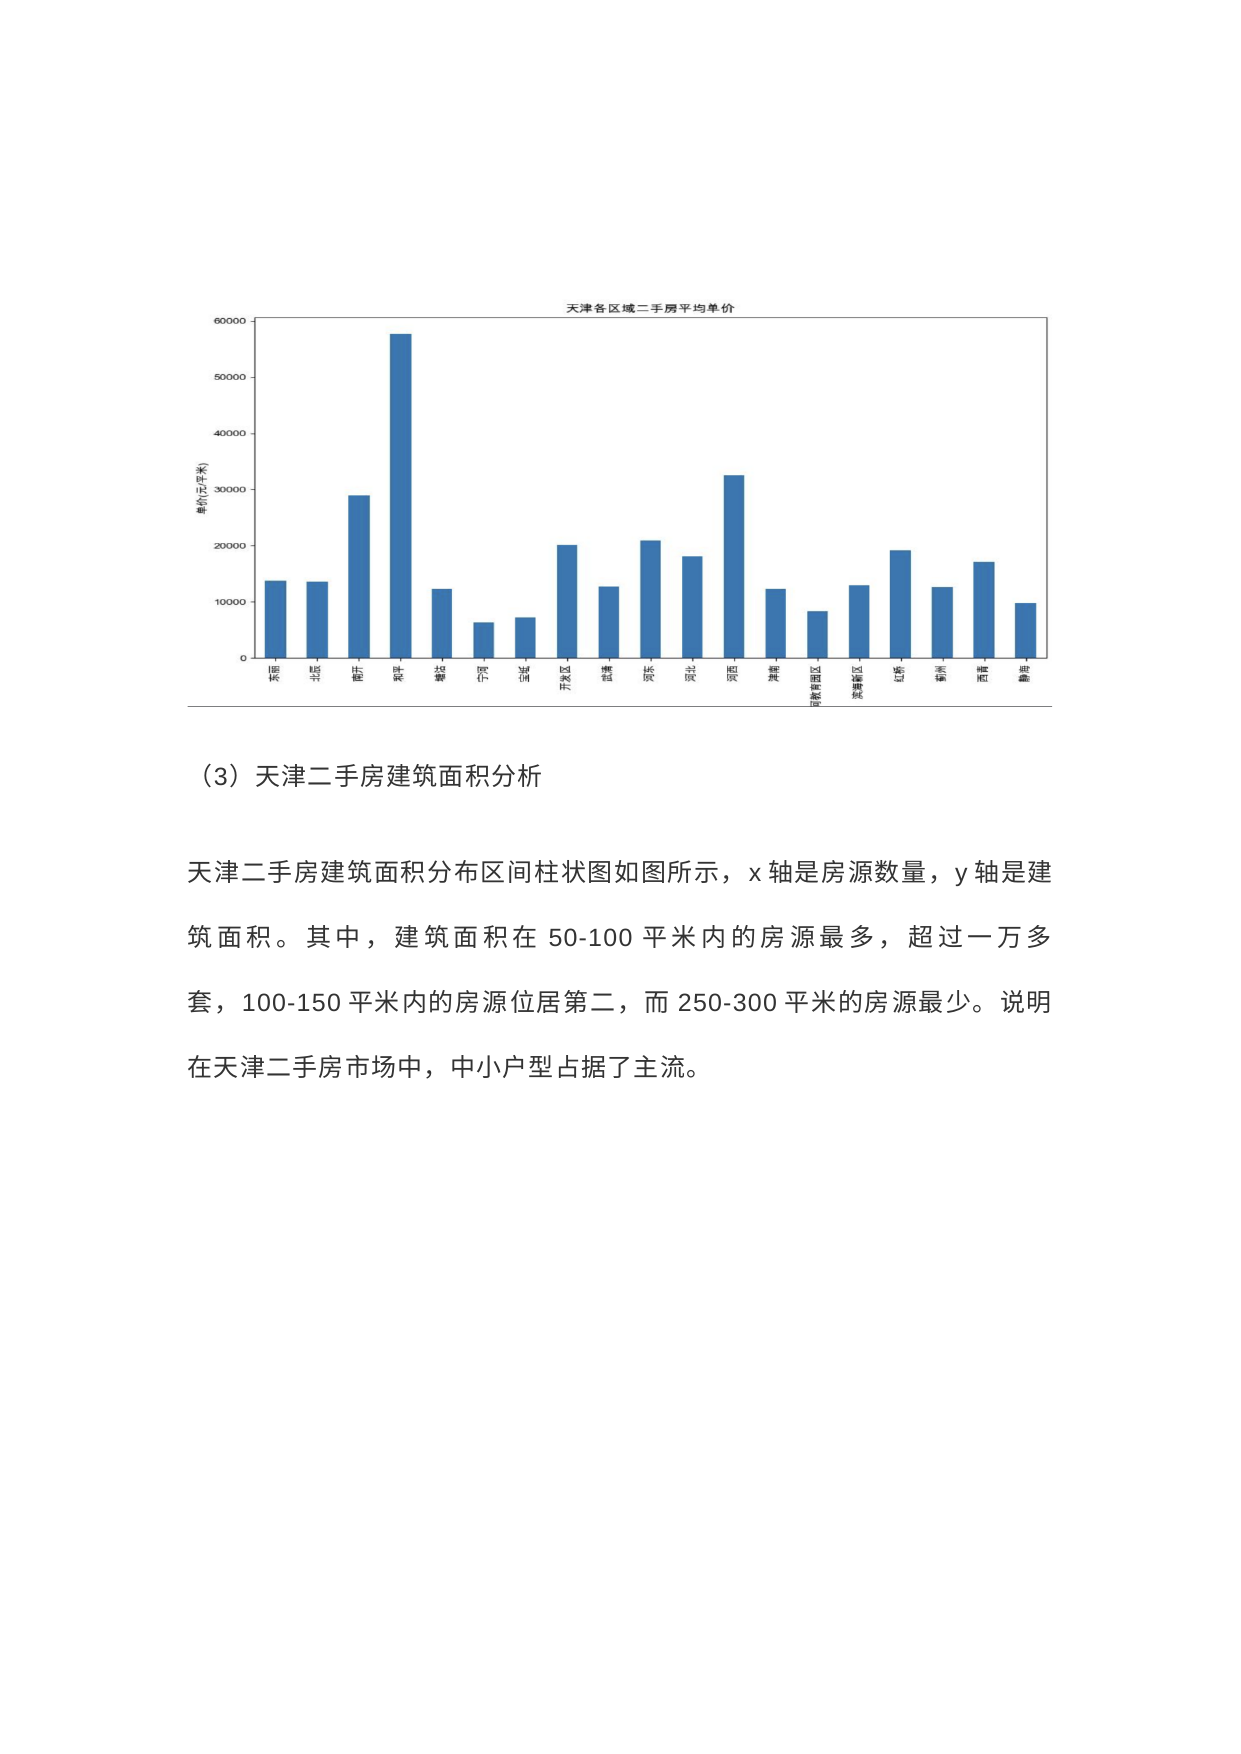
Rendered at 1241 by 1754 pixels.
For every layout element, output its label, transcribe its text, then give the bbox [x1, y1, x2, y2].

text 天津二手房建筑面积分布区间柱状图如图所示，x轴是房源数量，y轴是建筑面积。其中，建筑面积在50-100平米内的房源最多，超过一万多套，100-150平米内的房源位居第二，而250-300平米的房源最少。说明在天津二手房市场中，中小户型占据了主流。 [187, 839, 1053, 1099]
picture [187, 289, 1053, 707]
list 天津二手房建筑面积分析 [187, 743, 1053, 808]
